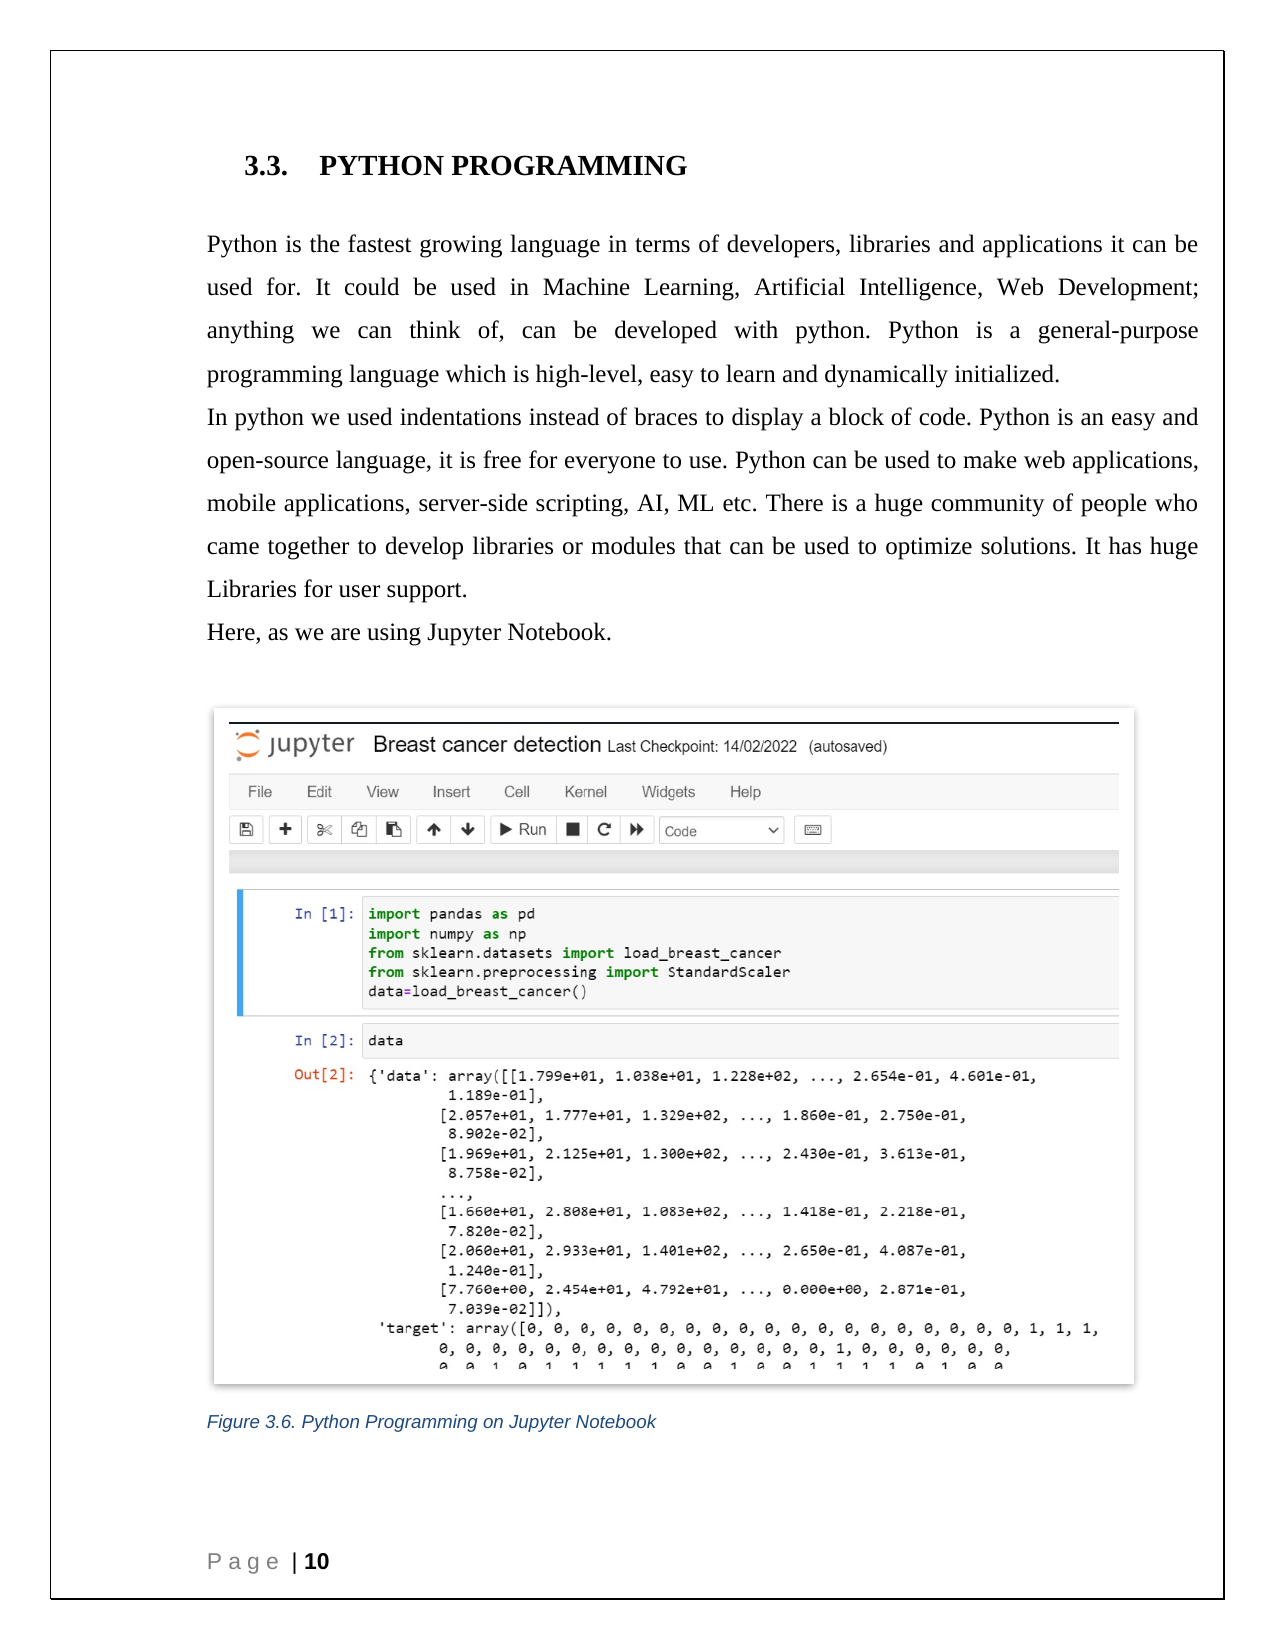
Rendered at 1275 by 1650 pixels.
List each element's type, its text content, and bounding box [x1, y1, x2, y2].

picture [229, 722, 1119, 1369]
text Here, as we are using Jupyter Notebook. [207, 617, 1200, 646]
list PYTHON PROGRAMMING [244, 148, 1200, 181]
text Python is the fastest growing language in terms of developers, libraries and applications it can be used for. It could be used in Machine Learning, Artificial Intelligence, Web Development; anything we can think of, can be developed with python. Python is a general-purpose programming language which is high-level, easy to learn and dynamically initialized. [207, 229, 1200, 387]
text Figure 3.6. Python Programming on Jupyter Notebook [207, 1411, 1200, 1432]
text In python we used indentations instead of braces to display a block of code. Python is an easy and open-source language, it is free for everyone to use. Python can be used to make web applications, mobile applications, server-side scripting, AI, ML etc. There is a huge community of people who came together to develop libraries or modules that can be used to optimize solutions. It has huge Libraries for user support. [207, 402, 1200, 603]
